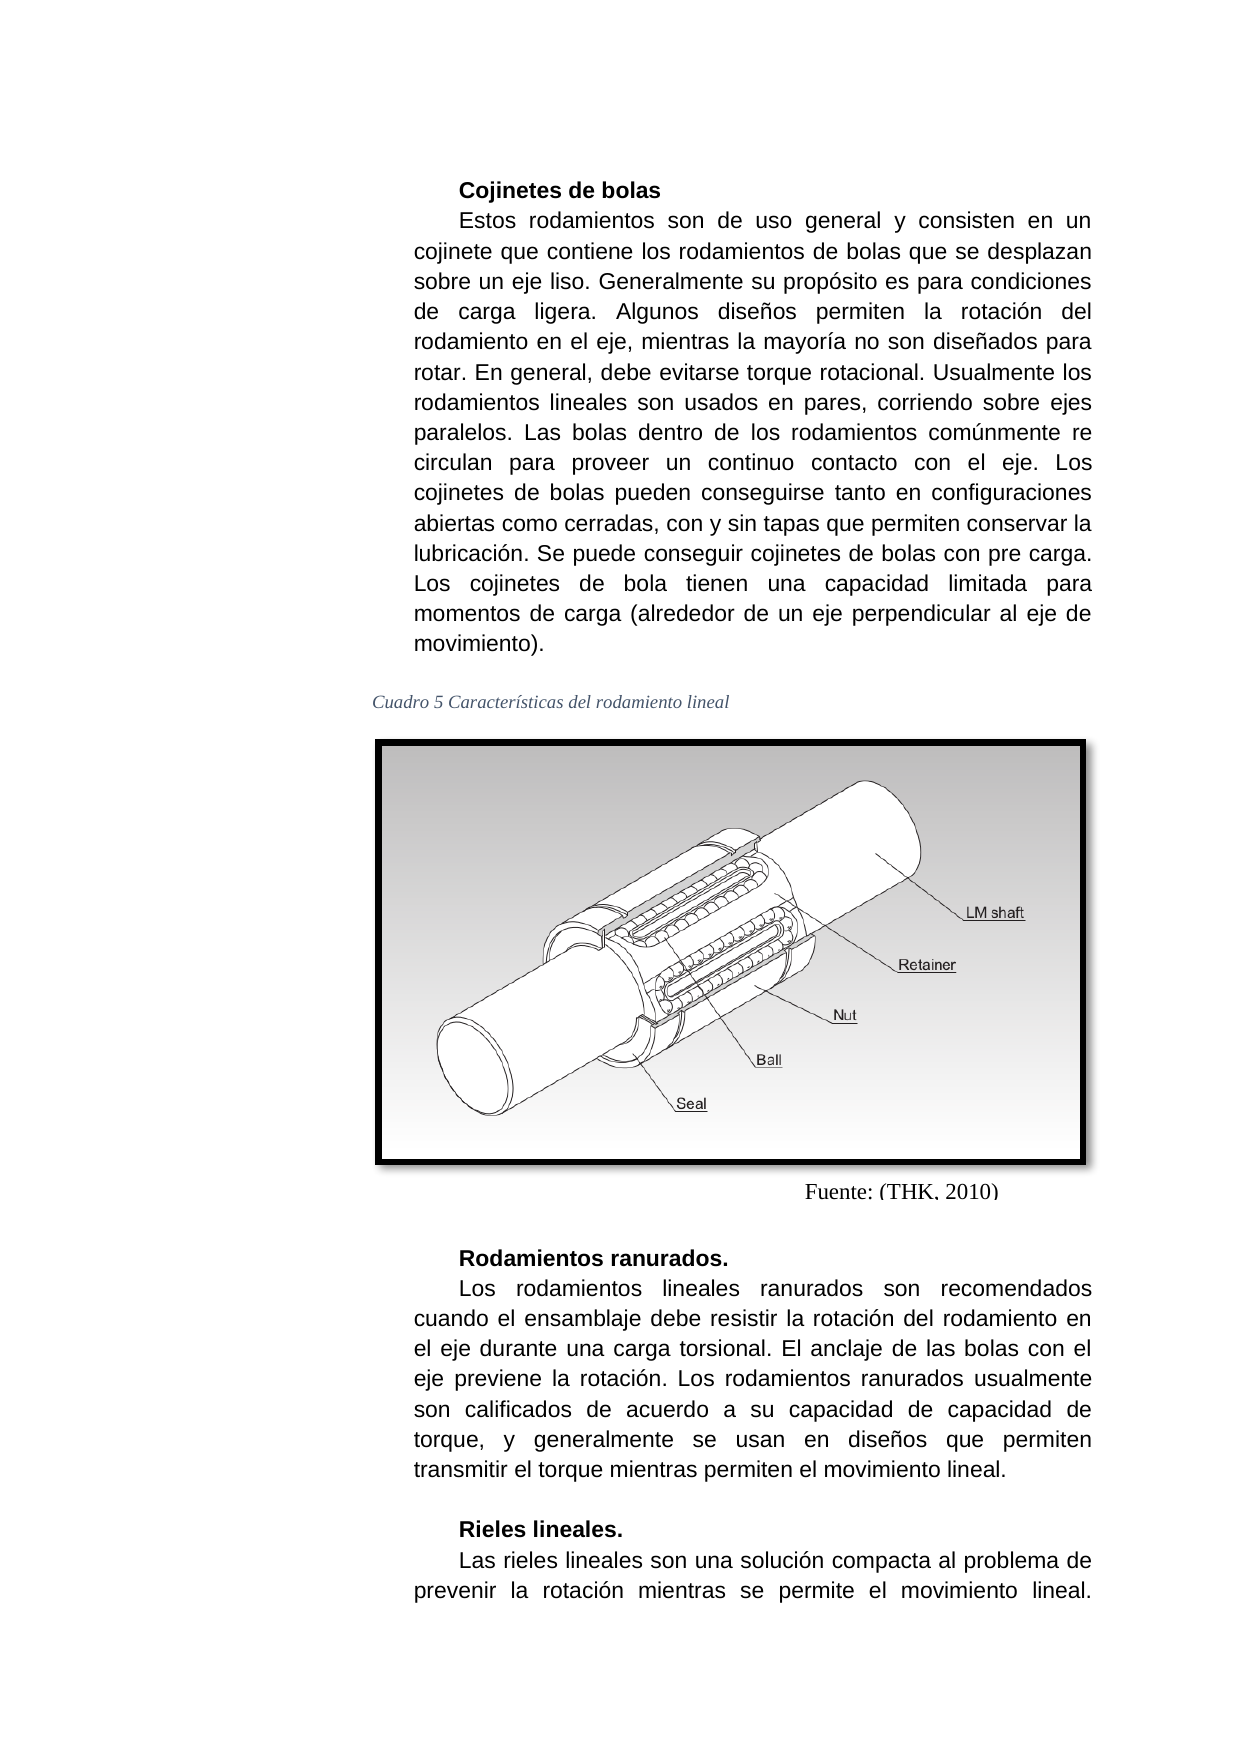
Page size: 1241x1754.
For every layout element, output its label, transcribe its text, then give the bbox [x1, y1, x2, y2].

text Los rodamientos lineales ranurados son recomendados cuando el ensamblaje debe resistir la rotación del rodamiento en el eje durante una carga torsional. El anclaje de las bolas con el eje previene la rotación. Los rodamientos ranurados usualmente son calificados de acuerdo a su capacidad de capacidad de torque, y generalmente se usan en diseños que permiten transmitir el torque mientras permiten el movimiento lineal. [413, 1275, 1092, 1482]
text Rieles lineales. [413, 1516, 1092, 1543]
picture [382, 746, 1080, 1159]
text Estos rodamientos son de uso general y consisten en un cojinete que contiene los rodamientos de bolas que se desplazan sobre un eje liso. Generalmente su propósito es para condiciones de carga ligera. Algunos diseños permiten la rotación del rodamiento en el eje, mientras la mayoría no son diseñados para rotar. En general, debe evitarse torque rotacional. Usualmente los rodamientos lineales son usados en pares, corriendo sobre ejes paralelos. Las bolas dentro de los rodamientos comúnmente re circulan para proveer un continuo contacto con el eje. Los cojinetes de bolas pueden conseguirse tanto en configuraciones abiertas como cerradas, con y sin tapas que permiten conservar la lubricación. Se puede conseguir cojinetes de bolas con pre carga. Los cojinetes de bola tienen una capacidad limitada para momentos de carga (alrededor de un eje perpendicular al eje de movimiento). [413, 207, 1092, 657]
text Cuadro Características del rodamiento lineal [369, 691, 1092, 712]
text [413, 1547, 1092, 1603]
text Rodamientos ranurados. [413, 1244, 1092, 1271]
text Cojinetes de bolas [413, 177, 1092, 203]
